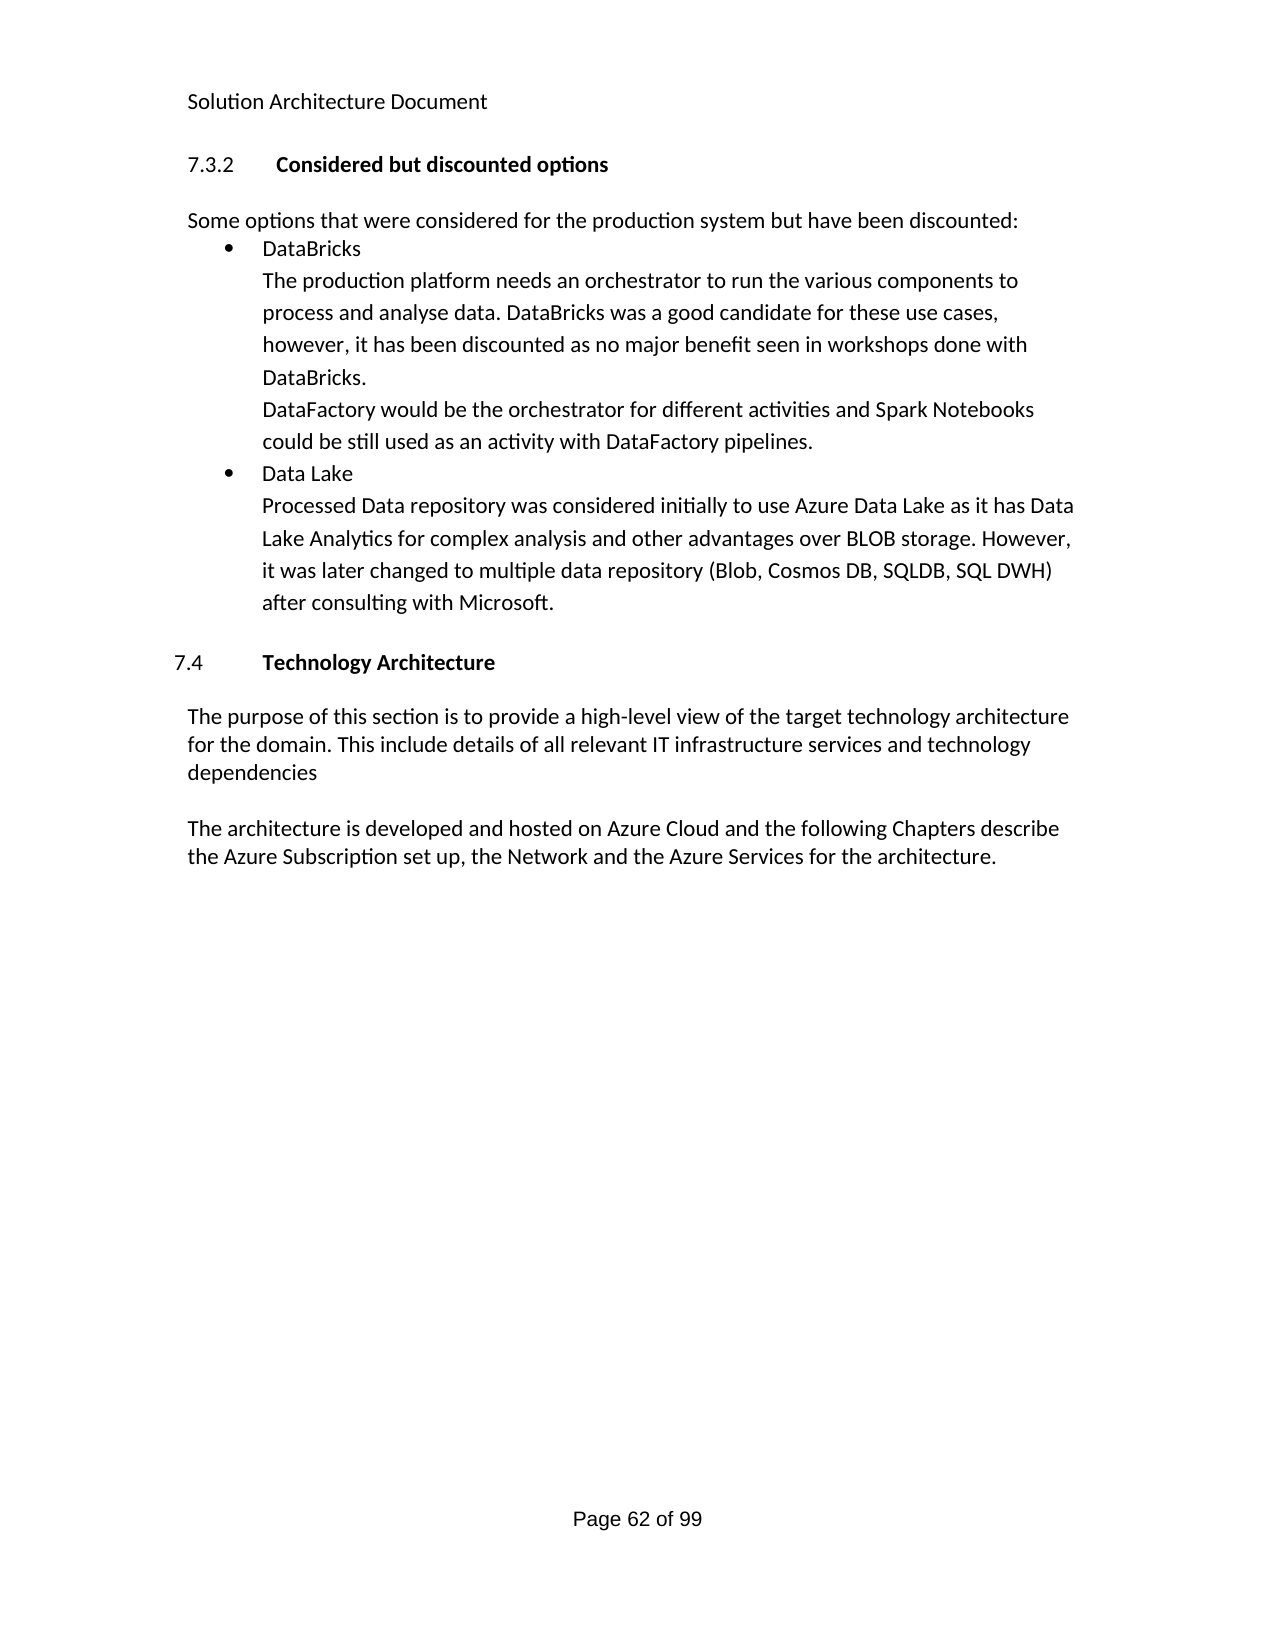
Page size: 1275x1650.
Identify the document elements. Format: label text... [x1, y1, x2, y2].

list Data Lake Processed Data repository was considered initially to use Azure Data Lake as it has Data Lake Analytics for complex analysis and other advantages over BLOB storage. However, it was later changed to multiple data repository (Blob, Cosmos DB, SQLDB, SQL DWH) after consulting with Microsoft. [225, 459, 1087, 616]
text The architecture is developed and hosted on Azure Cloud and the following Chapters describe the Azure Subscription set up, the Network and the Azure Services for the architecture. [187, 814, 1087, 870]
text The purpose of this section is to provide a high-level view of the target technology architecture for the domain. This include details of all relevant IT infrastructure services and technology dependencies [187, 702, 1087, 786]
subtitle Considered but discounted options [187, 150, 1087, 178]
list DataBricks The production platform needs an orchestrator to run the various components to process and analyse data. DataBricks was a good candidate for these use cases, however, it has been discounted as no major benefit seen in workshops done with DataBricks. DataFactory would be the orchestrator for different activities and Spark Notebooks could be still used as an activity with DataFactory pipelines. [225, 234, 1087, 455]
text Some options that were considered for the production system but have been discounted: [187, 206, 1087, 234]
subtitle Technology Architecture [174, 648, 1087, 676]
